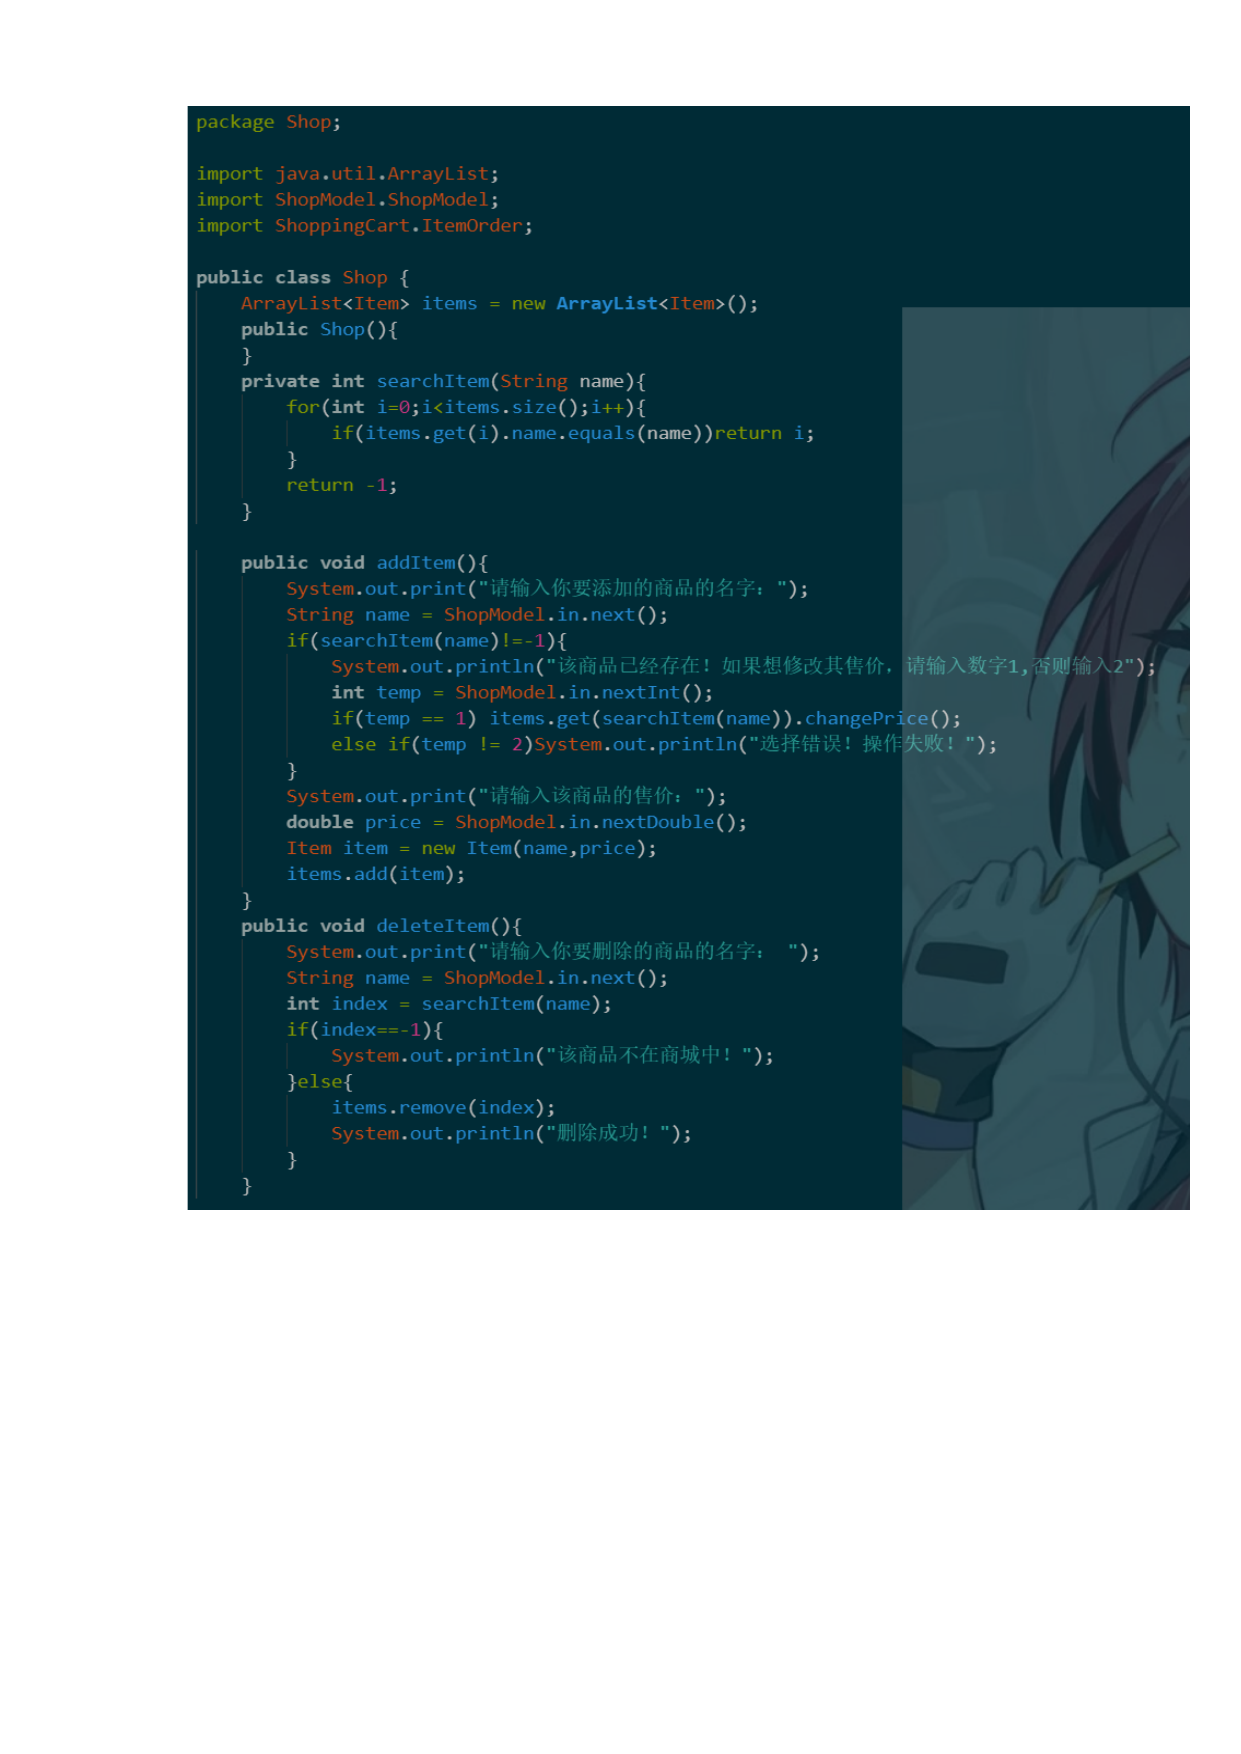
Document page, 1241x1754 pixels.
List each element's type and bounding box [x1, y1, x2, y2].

picture [423, 638, 431, 646]
picture [744, 582, 753, 596]
picture [740, 295, 745, 313]
picture [299, 171, 308, 179]
picture [537, 789, 544, 797]
picture [811, 658, 816, 666]
picture [231, 270, 251, 283]
picture [355, 919, 364, 931]
picture [718, 814, 723, 832]
picture [526, 736, 532, 754]
picture [671, 662, 676, 674]
picture [901, 308, 1190, 1210]
picture [344, 556, 353, 568]
picture [294, 115, 302, 127]
picture [569, 1001, 574, 1009]
picture [459, 712, 463, 724]
picture [641, 1046, 649, 1063]
picture [468, 638, 476, 646]
picture [254, 275, 262, 283]
picture [322, 275, 330, 283]
picture [344, 1053, 353, 1065]
picture [530, 301, 545, 309]
picture [470, 711, 475, 728]
picture [684, 685, 689, 702]
picture [288, 322, 297, 335]
picture [650, 298, 656, 309]
picture [332, 741, 342, 750]
picture [355, 556, 364, 568]
picture [390, 741, 395, 750]
picture [208, 197, 234, 209]
picture [435, 403, 441, 413]
picture [553, 579, 570, 596]
picture [276, 556, 285, 568]
picture [299, 586, 308, 597]
picture [208, 223, 234, 235]
picture [846, 657, 862, 674]
picture [333, 686, 364, 698]
picture [537, 1048, 543, 1065]
picture [496, 687, 516, 698]
picture [332, 1079, 342, 1087]
picture [248, 119, 256, 131]
picture [299, 326, 307, 335]
picture [519, 690, 527, 698]
picture [470, 555, 475, 572]
picture [208, 171, 234, 183]
picture [571, 399, 577, 417]
picture [333, 374, 341, 387]
picture [518, 608, 526, 620]
picture [197, 270, 229, 287]
picture [511, 786, 528, 804]
picture [815, 662, 820, 673]
picture [593, 996, 599, 1011]
picture [425, 1022, 430, 1039]
picture [350, 270, 358, 283]
picture [575, 580, 590, 595]
picture [704, 716, 710, 723]
picture [485, 690, 494, 702]
picture [237, 171, 252, 179]
picture [242, 378, 262, 391]
picture [773, 430, 781, 439]
picture [525, 378, 533, 387]
picture [332, 793, 354, 802]
picture [242, 322, 274, 339]
picture [537, 996, 543, 1013]
picture [639, 607, 644, 624]
picture [493, 579, 508, 596]
picture [650, 607, 656, 624]
picture [485, 819, 494, 832]
picture [321, 923, 342, 931]
picture [457, 301, 466, 308]
picture [702, 579, 708, 596]
picture [265, 374, 274, 387]
picture [299, 793, 308, 806]
picture [695, 425, 700, 443]
picture [305, 197, 313, 209]
picture [559, 399, 565, 417]
picture [434, 871, 443, 879]
picture [474, 612, 483, 624]
picture [508, 612, 516, 620]
picture [750, 430, 758, 439]
picture [492, 633, 498, 650]
picture [717, 300, 724, 309]
picture [656, 581, 662, 596]
picture [627, 399, 633, 417]
picture [720, 579, 727, 596]
picture [423, 1105, 435, 1113]
picture [590, 1048, 595, 1063]
picture [299, 923, 307, 931]
picture [604, 1124, 617, 1141]
picture [496, 219, 505, 231]
picture [492, 918, 498, 935]
picture [290, 763, 294, 780]
picture [864, 735, 881, 752]
picture [321, 560, 342, 568]
picture [638, 840, 644, 858]
picture [621, 583, 626, 596]
picture [593, 580, 611, 596]
picture [774, 710, 779, 728]
picture [763, 735, 778, 751]
picture [645, 583, 651, 596]
picture [298, 375, 307, 387]
picture [299, 949, 308, 960]
picture [344, 664, 353, 675]
picture [537, 659, 543, 676]
picture [580, 661, 586, 674]
picture [391, 322, 395, 339]
picture [493, 373, 498, 391]
picture [603, 301, 610, 311]
picture [384, 1053, 399, 1061]
picture [492, 425, 498, 443]
picture [245, 893, 249, 908]
picture [245, 504, 249, 521]
picture [474, 220, 483, 231]
picture [366, 741, 373, 750]
picture [344, 1131, 353, 1142]
picture [548, 633, 554, 650]
picture [639, 970, 644, 987]
picture [518, 971, 527, 983]
picture [458, 555, 463, 572]
picture [368, 321, 373, 339]
picture [349, 193, 358, 205]
picture [558, 298, 567, 309]
picture [339, 949, 354, 957]
picture [451, 220, 471, 231]
picture [575, 943, 590, 958]
picture [350, 223, 358, 235]
picture [344, 819, 353, 828]
picture [592, 301, 600, 309]
picture [355, 375, 363, 387]
picture [316, 194, 335, 205]
picture [726, 661, 734, 673]
picture [588, 742, 602, 750]
picture [801, 944, 807, 961]
picture [674, 1125, 680, 1143]
picture [401, 193, 414, 205]
picture [276, 378, 297, 387]
picture [574, 792, 580, 804]
picture [389, 716, 394, 724]
picture [447, 866, 452, 884]
picture [656, 944, 662, 959]
picture [277, 919, 285, 931]
picture [384, 664, 399, 672]
picture [536, 944, 548, 957]
picture [357, 710, 362, 728]
picture [384, 1131, 399, 1139]
picture [553, 792, 559, 802]
picture [744, 948, 750, 959]
picture [344, 404, 353, 413]
picture [354, 401, 363, 413]
picture [389, 168, 404, 179]
picture [628, 1123, 633, 1139]
picture [639, 400, 643, 417]
picture [593, 942, 611, 959]
picture [287, 815, 331, 828]
picture [405, 401, 410, 411]
picture [361, 275, 369, 283]
picture [508, 975, 516, 983]
picture [530, 686, 538, 698]
picture [482, 923, 488, 931]
picture [782, 734, 795, 752]
picture [312, 1022, 317, 1039]
picture [635, 579, 639, 596]
picture [756, 1048, 762, 1065]
picture [333, 400, 341, 413]
picture [749, 657, 757, 674]
picture [668, 791, 672, 804]
picture [790, 581, 796, 598]
picture [593, 710, 599, 728]
picture [231, 115, 245, 127]
picture [339, 197, 346, 205]
picture [379, 321, 385, 339]
picture [323, 399, 329, 417]
picture [576, 1001, 582, 1009]
picture [524, 716, 534, 723]
picture [276, 322, 285, 335]
picture [547, 742, 555, 753]
picture [537, 1100, 543, 1117]
picture [729, 814, 734, 832]
picture [581, 301, 589, 309]
picture [361, 220, 370, 231]
picture [389, 975, 397, 983]
picture [470, 1101, 475, 1117]
picture [558, 1124, 576, 1141]
picture [729, 295, 734, 313]
picture [412, 1024, 417, 1035]
picture [288, 556, 297, 568]
picture [310, 378, 319, 387]
picture [684, 1046, 699, 1063]
picture [579, 1124, 592, 1141]
picture [635, 942, 639, 959]
picture [470, 581, 475, 598]
picture [513, 301, 527, 309]
picture [294, 197, 301, 205]
picture [470, 944, 475, 961]
picture [197, 119, 212, 131]
picture [391, 866, 396, 884]
picture [580, 1048, 587, 1063]
picture [595, 378, 623, 387]
picture [290, 452, 294, 469]
picture [590, 661, 595, 674]
picture [288, 301, 296, 313]
picture [537, 1126, 543, 1143]
picture [702, 942, 708, 959]
picture [290, 1152, 294, 1169]
picture [434, 171, 443, 183]
picture [648, 430, 657, 439]
picture [665, 581, 671, 596]
picture [312, 633, 317, 650]
picture [321, 872, 327, 879]
picture [640, 579, 647, 595]
picture [470, 788, 475, 806]
picture [706, 425, 711, 443]
picture [535, 581, 549, 594]
picture [802, 739, 807, 751]
picture [570, 301, 577, 308]
picture [400, 690, 409, 697]
picture [305, 119, 313, 127]
picture [615, 298, 622, 309]
picture [700, 301, 714, 309]
picture [327, 482, 353, 490]
picture [339, 586, 354, 594]
picture [389, 612, 397, 620]
picture [640, 942, 647, 959]
picture [436, 633, 441, 650]
picture [672, 1048, 677, 1063]
picture [237, 197, 252, 205]
picture [585, 792, 589, 804]
picture [716, 430, 725, 439]
picture [762, 430, 770, 439]
picture [333, 815, 341, 828]
picture [515, 840, 520, 858]
picture [485, 609, 504, 620]
picture [288, 997, 319, 1009]
picture [665, 430, 685, 438]
picture [640, 661, 649, 669]
picture [639, 425, 644, 443]
picture [479, 379, 488, 386]
picture [510, 579, 528, 596]
picture [423, 845, 431, 854]
picture [366, 1105, 372, 1112]
picture [740, 736, 745, 754]
picture [719, 942, 727, 959]
picture [680, 580, 686, 595]
picture [429, 194, 448, 205]
picture [570, 738, 576, 750]
picture [805, 665, 812, 674]
picture [255, 168, 259, 179]
picture [709, 946, 713, 959]
picture [680, 943, 686, 958]
picture [560, 657, 575, 672]
picture [553, 942, 570, 959]
picture [295, 482, 302, 490]
picture [384, 301, 399, 309]
picture [660, 300, 666, 308]
picture [540, 431, 548, 438]
picture [784, 657, 801, 674]
picture [627, 301, 634, 309]
picture [718, 710, 723, 728]
picture [474, 972, 505, 987]
picture [885, 734, 889, 752]
picture [656, 787, 664, 804]
picture [709, 583, 713, 596]
picture [288, 919, 296, 931]
picture [513, 738, 521, 750]
picture [504, 918, 509, 935]
picture [402, 302, 408, 309]
picture [339, 612, 352, 624]
picture [682, 657, 689, 674]
picture [492, 942, 507, 959]
picture [440, 845, 455, 854]
picture [581, 378, 594, 387]
picture [560, 635, 564, 650]
picture [242, 919, 274, 936]
picture [339, 975, 347, 987]
picture [470, 425, 475, 443]
picture [445, 742, 454, 749]
picture [764, 657, 781, 673]
picture [379, 479, 384, 490]
picture [708, 788, 714, 806]
picture [524, 1001, 534, 1009]
picture [463, 612, 471, 620]
picture [288, 270, 319, 283]
picture [468, 815, 476, 828]
picture [400, 430, 405, 438]
picture [492, 786, 507, 804]
picture [560, 786, 569, 801]
picture [623, 1048, 630, 1063]
picture [294, 223, 301, 231]
picture [242, 297, 257, 309]
picture [510, 942, 528, 959]
picture [305, 404, 314, 413]
picture [344, 919, 352, 931]
picture [242, 556, 274, 572]
picture [620, 786, 626, 803]
picture [344, 378, 353, 387]
picture [519, 815, 539, 828]
picture [237, 223, 252, 231]
picture [446, 609, 454, 620]
picture [496, 816, 516, 828]
picture [305, 223, 313, 235]
picture [547, 378, 560, 391]
picture [665, 944, 671, 959]
picture [357, 425, 362, 443]
picture [614, 943, 627, 959]
picture [627, 373, 633, 391]
picture [316, 845, 331, 853]
picture [372, 275, 381, 287]
picture [276, 275, 285, 283]
picture [785, 711, 791, 728]
picture [662, 1048, 669, 1063]
picture [413, 736, 418, 754]
picture [867, 657, 875, 674]
picture [635, 786, 650, 797]
picture [650, 970, 656, 987]
picture [255, 194, 259, 205]
picture [879, 662, 883, 674]
picture [445, 560, 454, 568]
picture [463, 975, 471, 983]
picture [260, 119, 268, 127]
picture [695, 685, 700, 702]
picture [559, 1047, 575, 1061]
picture [255, 220, 259, 231]
picture [299, 560, 307, 568]
